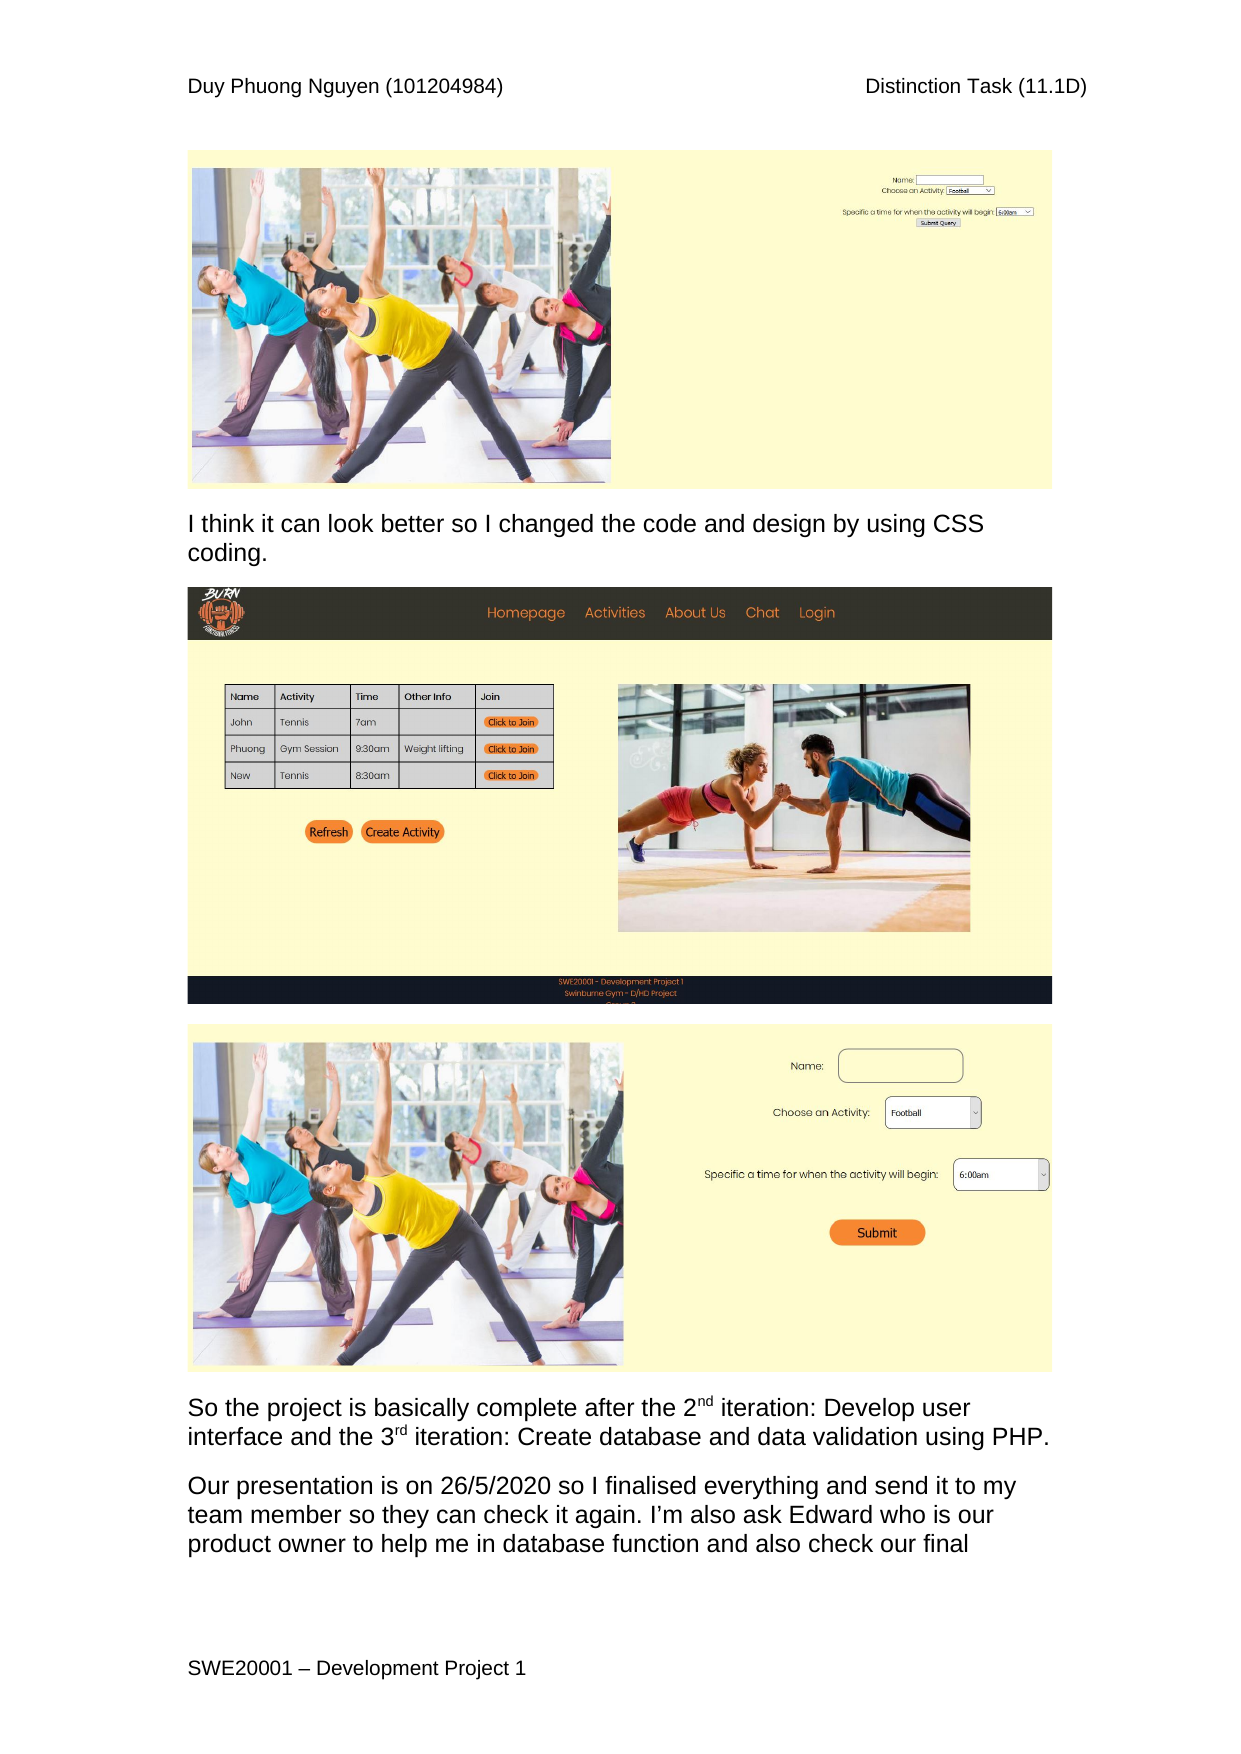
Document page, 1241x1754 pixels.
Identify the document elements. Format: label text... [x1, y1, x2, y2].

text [187, 1471, 1053, 1557]
picture [187, 150, 1053, 489]
text So the project is basically complete after the 2nd iteration: Develop user interface and the 3rd iteration: Create database and data validation using PHP. [187, 1393, 1053, 1450]
text I think it can look better so I changed the code and design by using CSS coding. [187, 509, 1053, 566]
picture [187, 1024, 1053, 1372]
picture [187, 587, 1053, 1004]
